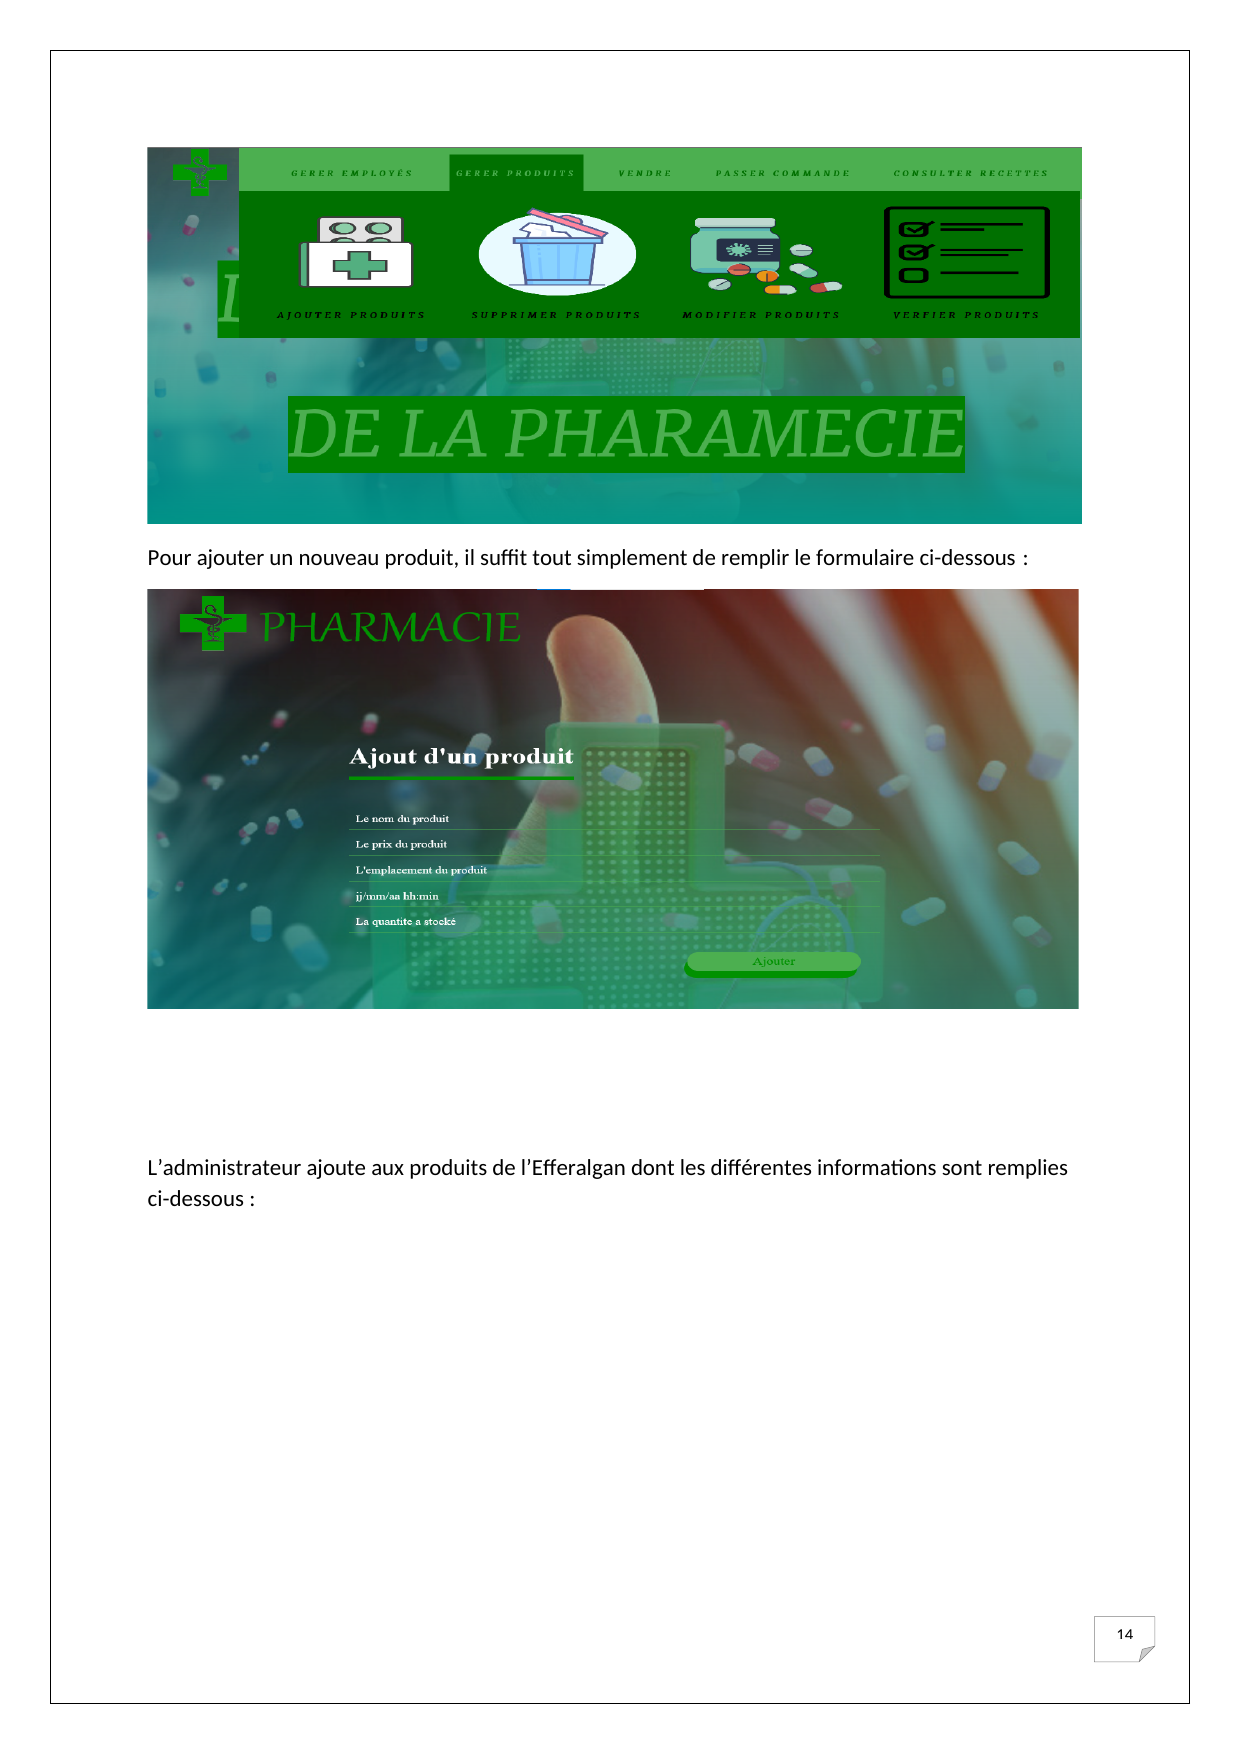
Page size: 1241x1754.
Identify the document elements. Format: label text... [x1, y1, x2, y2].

picture [147, 147, 1082, 524]
text Pour ajouter un nouveau produit, il suffit tout simplement de remplir le formulaire ci-dessous : [147, 543, 1093, 571]
picture [147, 589, 1079, 1009]
text L’administrateur ajoute aux produits de l’Efferalgan dont les différentes informations sont remplies ci-dessous : [147, 1153, 1093, 1212]
